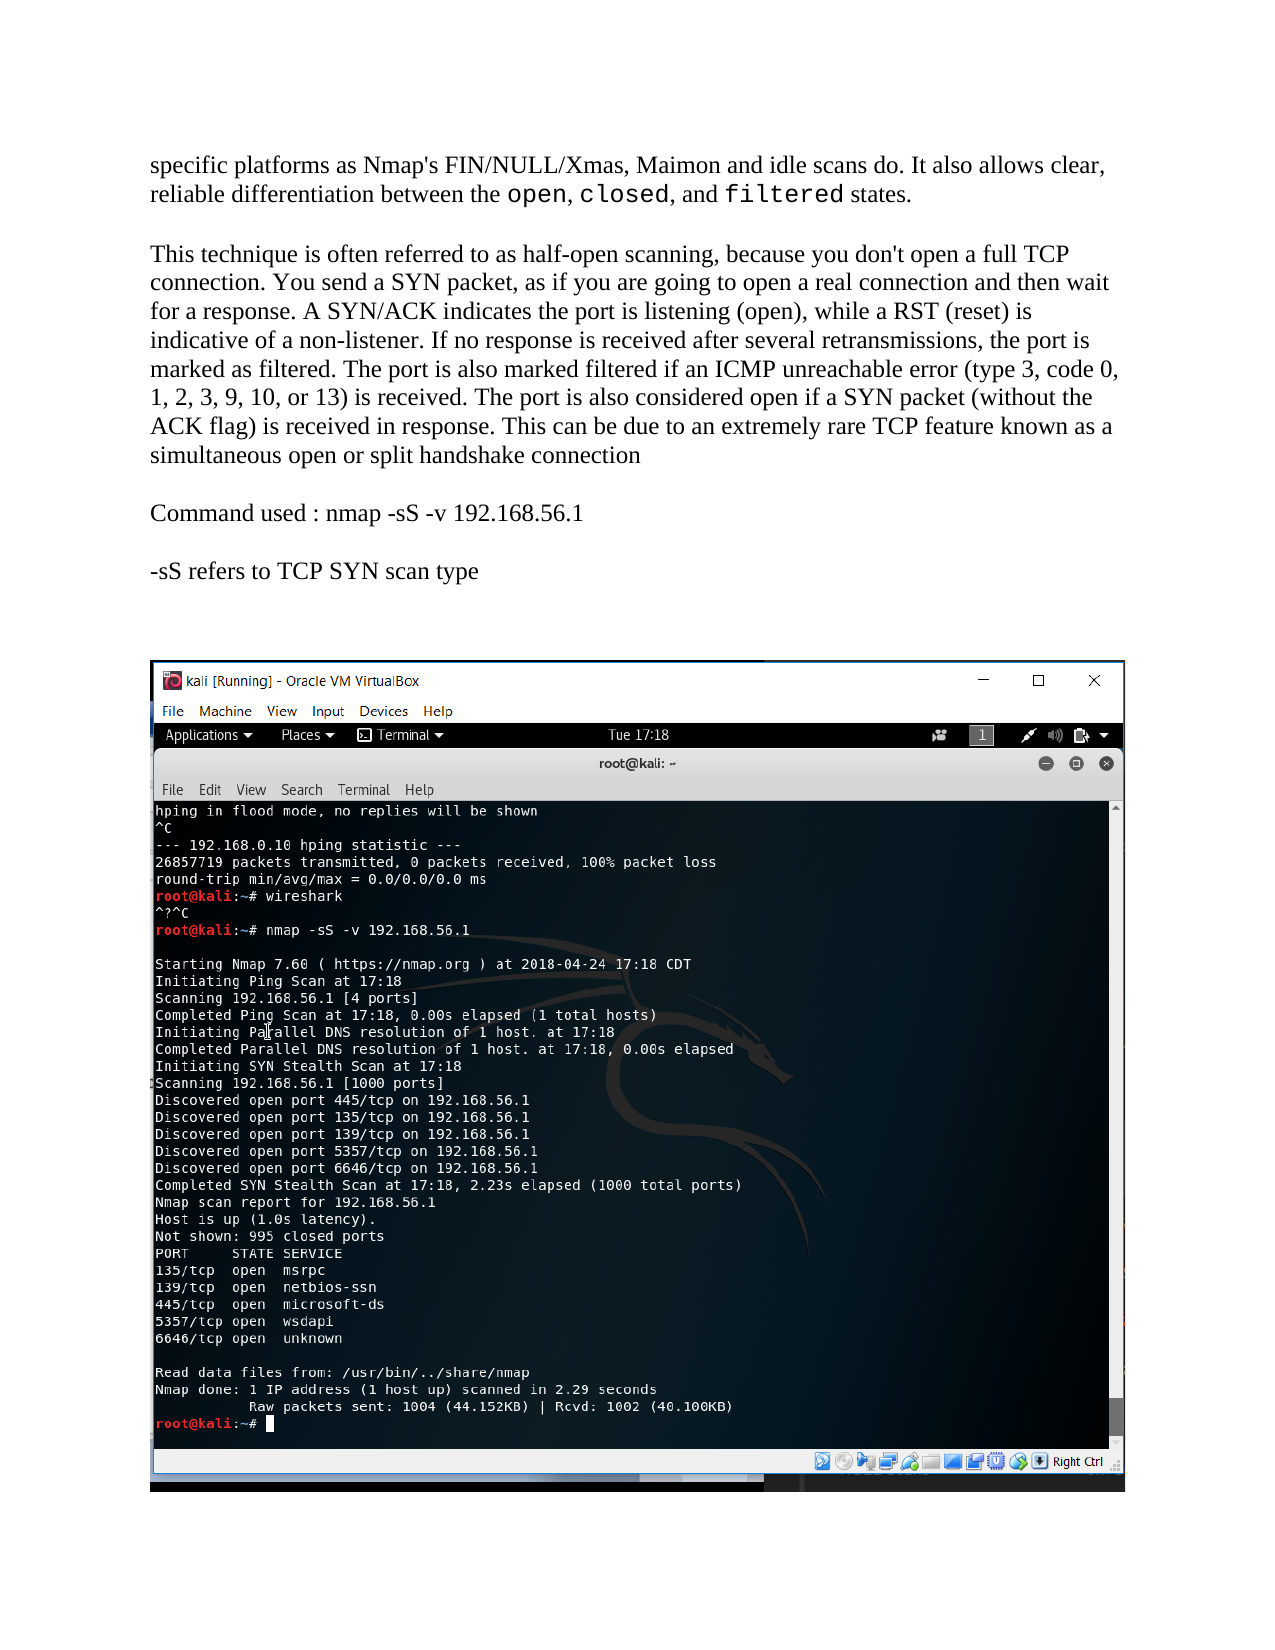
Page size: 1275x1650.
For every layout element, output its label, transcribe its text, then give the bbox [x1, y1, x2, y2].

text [150, 150, 1125, 209]
text -sS refers to TCP SYN scan type [150, 556, 1125, 584]
text Command used : nmap -sS -v 192.168.56.1 [150, 498, 1125, 527]
picture [150, 660, 1125, 1492]
text This technique is often referred to as half-open scanning, because you don't open a full TCP connection. You send a SYN packet, as if you are going to open a real connection and then wait for a response. A SYN/ACK indicates the port is listening (open), while a RST (reset) is indicative of a non-listener. If no response is received after several retransmissions, the port is marked as filtered. The port is also marked filtered if an ICMP unreachable error (type 3, code 0, 1, 2, 3, 9, 10, or 13) is received. The port is also considered open if a SYN packet (without the ACK flag) is received in response. This can be due to an extremely rare TCP feature known as a simultaneous open or split handshake connection [150, 239, 1125, 469]
